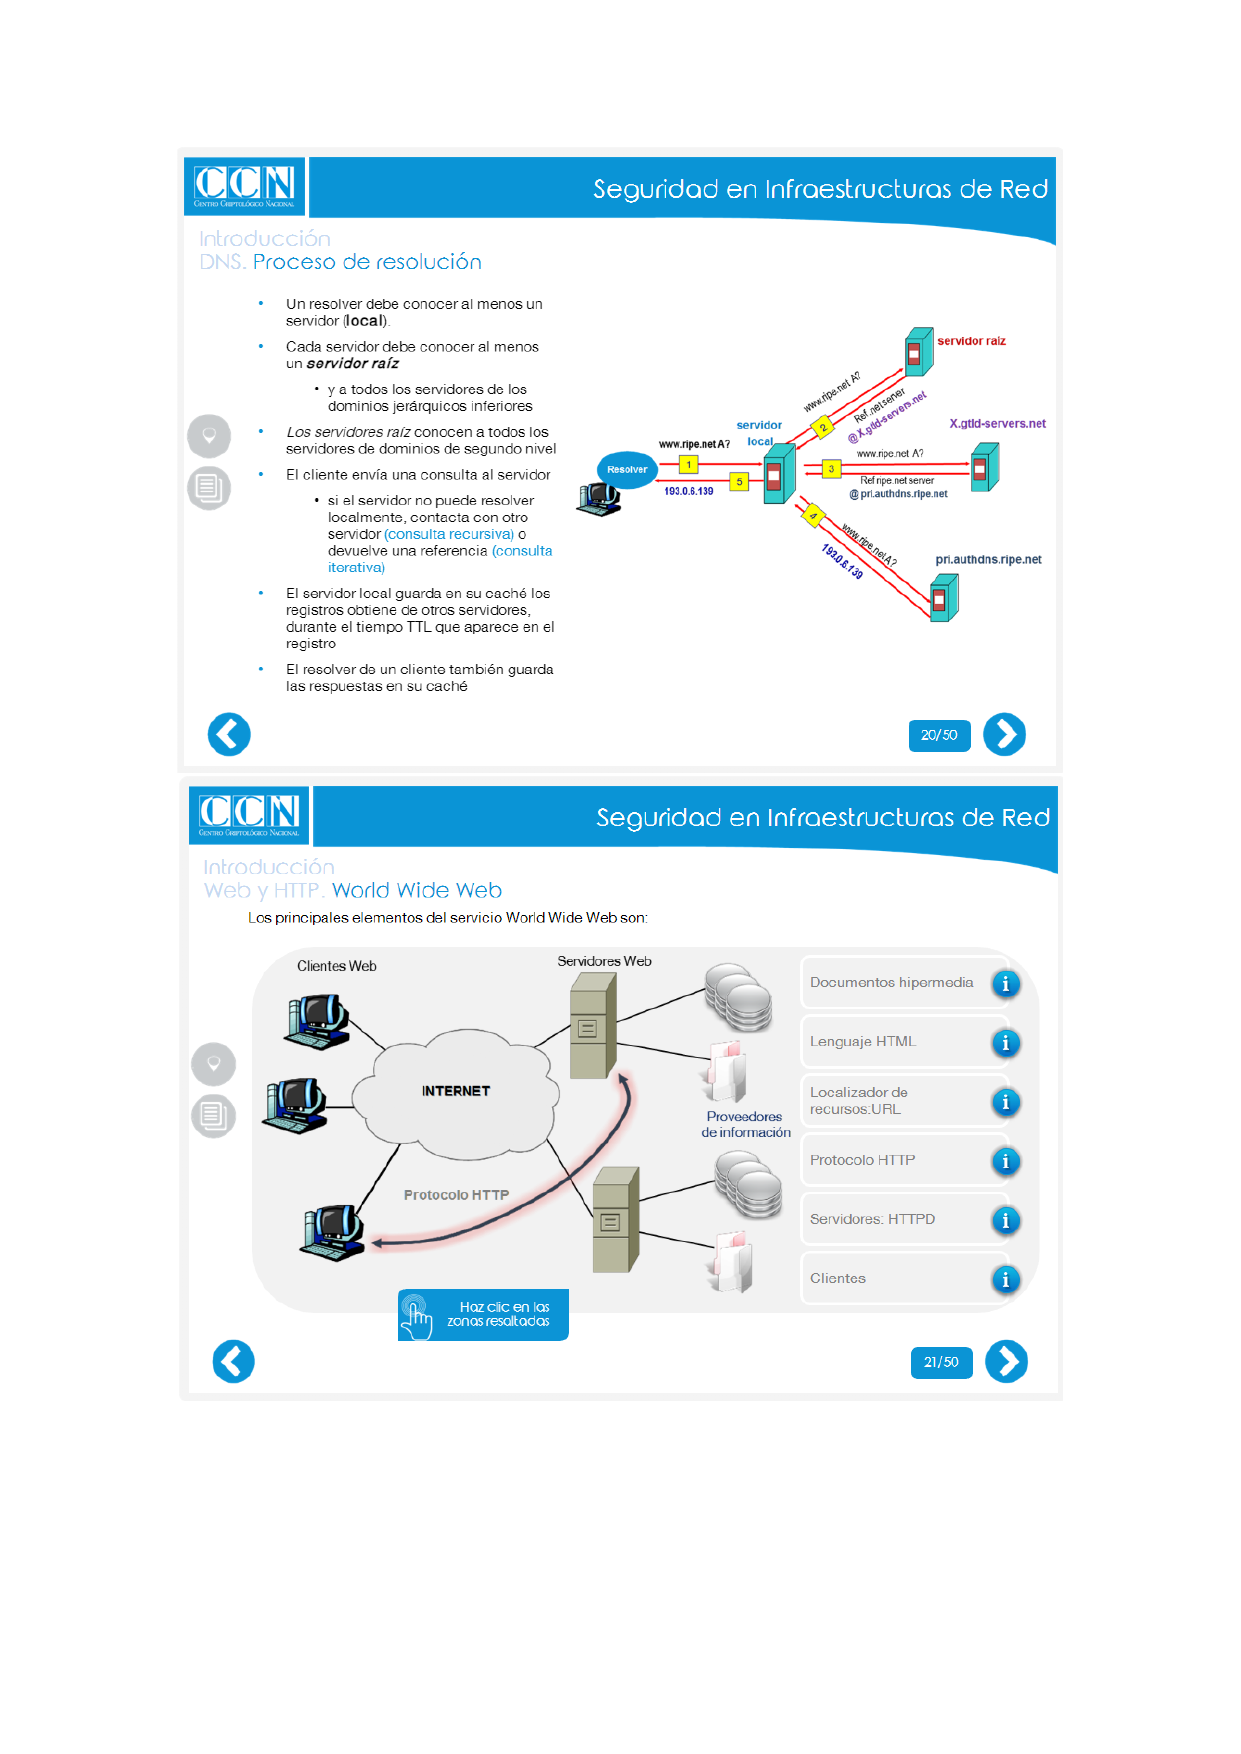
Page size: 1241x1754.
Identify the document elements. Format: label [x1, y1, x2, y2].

picture [177, 147, 1063, 773]
picture [177, 775, 1063, 1401]
